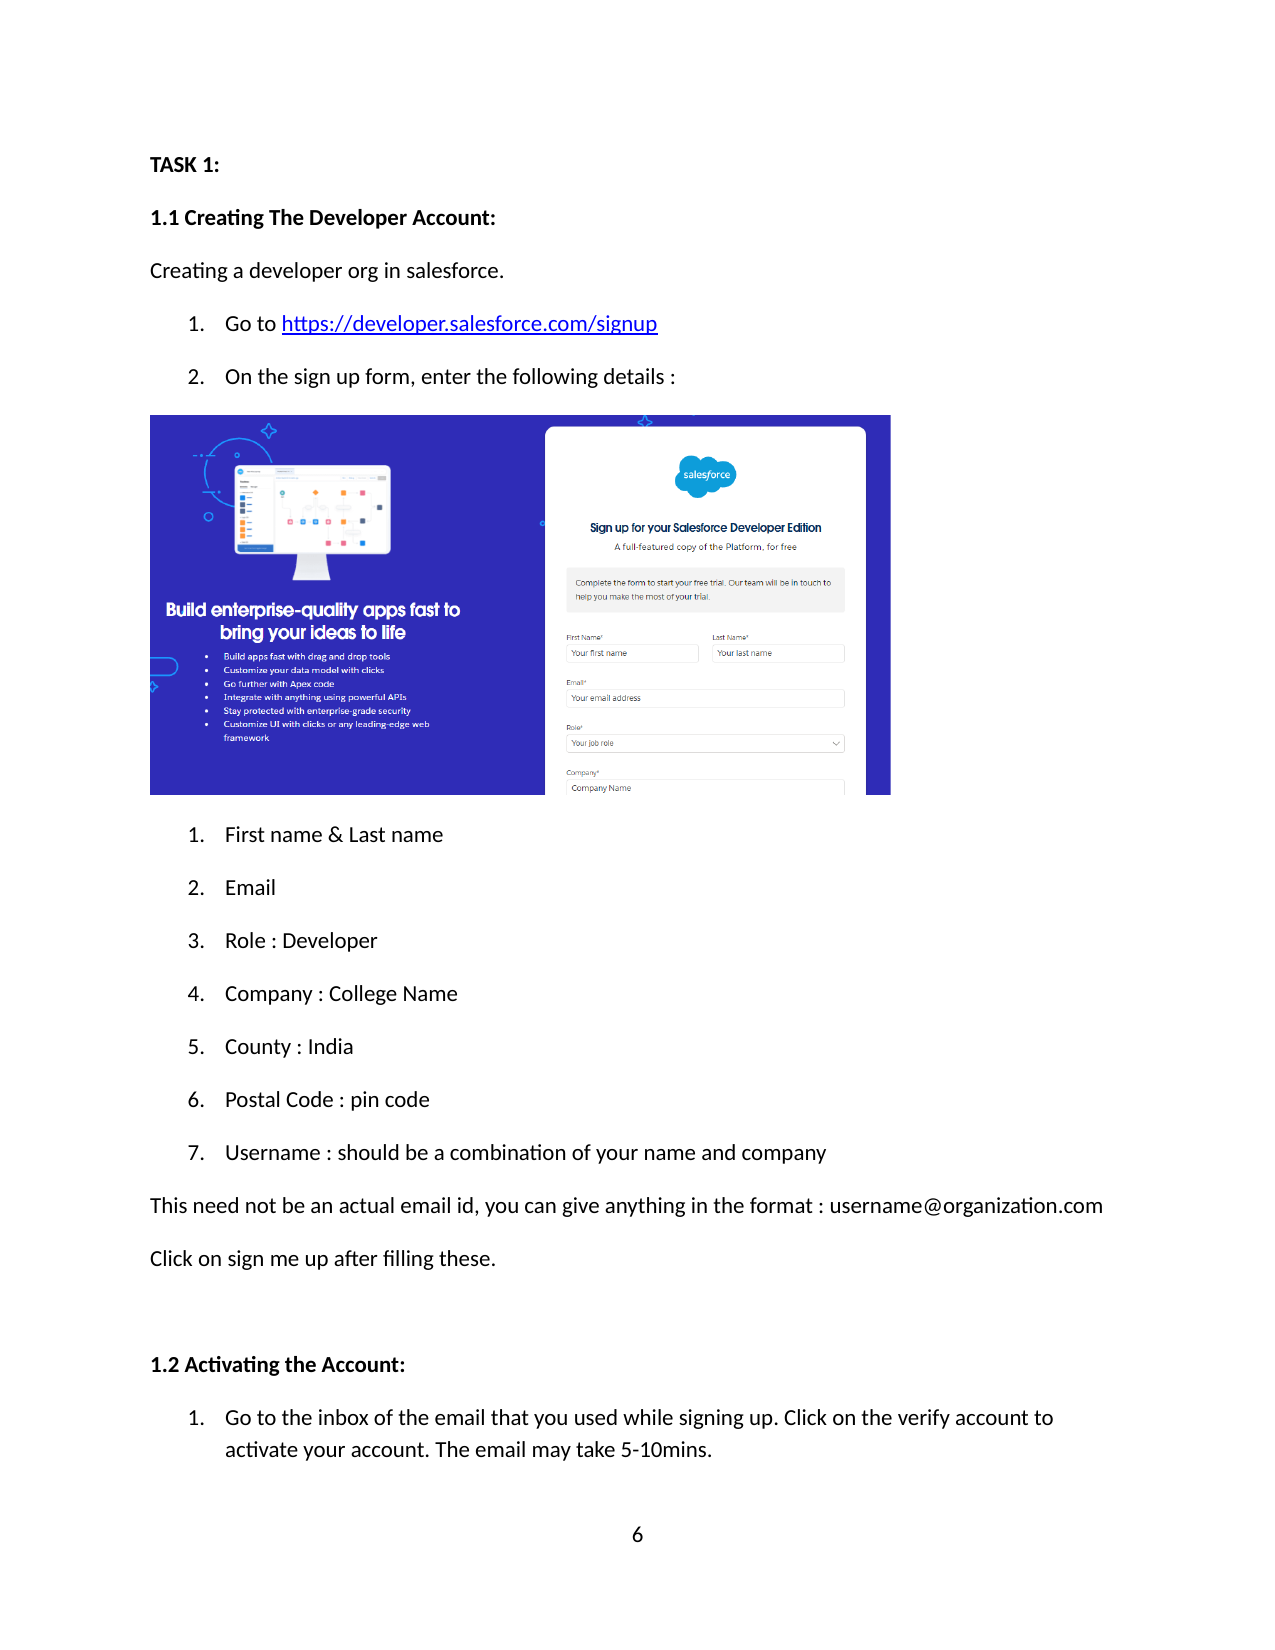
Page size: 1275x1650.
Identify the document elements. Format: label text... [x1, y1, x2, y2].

list Role : Developer [187, 926, 1125, 954]
list Company : College Name [187, 979, 1125, 1007]
text This need not be an actual email id, you can give anything in the format : username@organization.com [150, 1191, 1125, 1219]
text 1.1 Creating The Developer Account: [150, 203, 1125, 231]
list Username : should be a combination of your name and company [187, 1138, 1125, 1166]
list Go to the inbox of the email that you used while signing up. Click on the verify account to activate your account. The email may take 5-10mins. [187, 1403, 1125, 1463]
text 1.2 Activating the Account: [150, 1350, 1125, 1378]
list Go to https://developer.salesforce.com/signup [187, 309, 1125, 337]
text Creating a developer org in salesforce. [150, 256, 1125, 284]
list Postal Code : pin code [187, 1085, 1125, 1113]
list County : India [187, 1032, 1125, 1060]
list Email [187, 873, 1125, 901]
picture [150, 415, 891, 795]
text TASK 1: [150, 150, 1125, 178]
list On the sign up form, enter the following details : [187, 362, 1125, 390]
list First name & Last name [187, 820, 1125, 848]
text Click on sign me up after filling these. [150, 1244, 1125, 1272]
